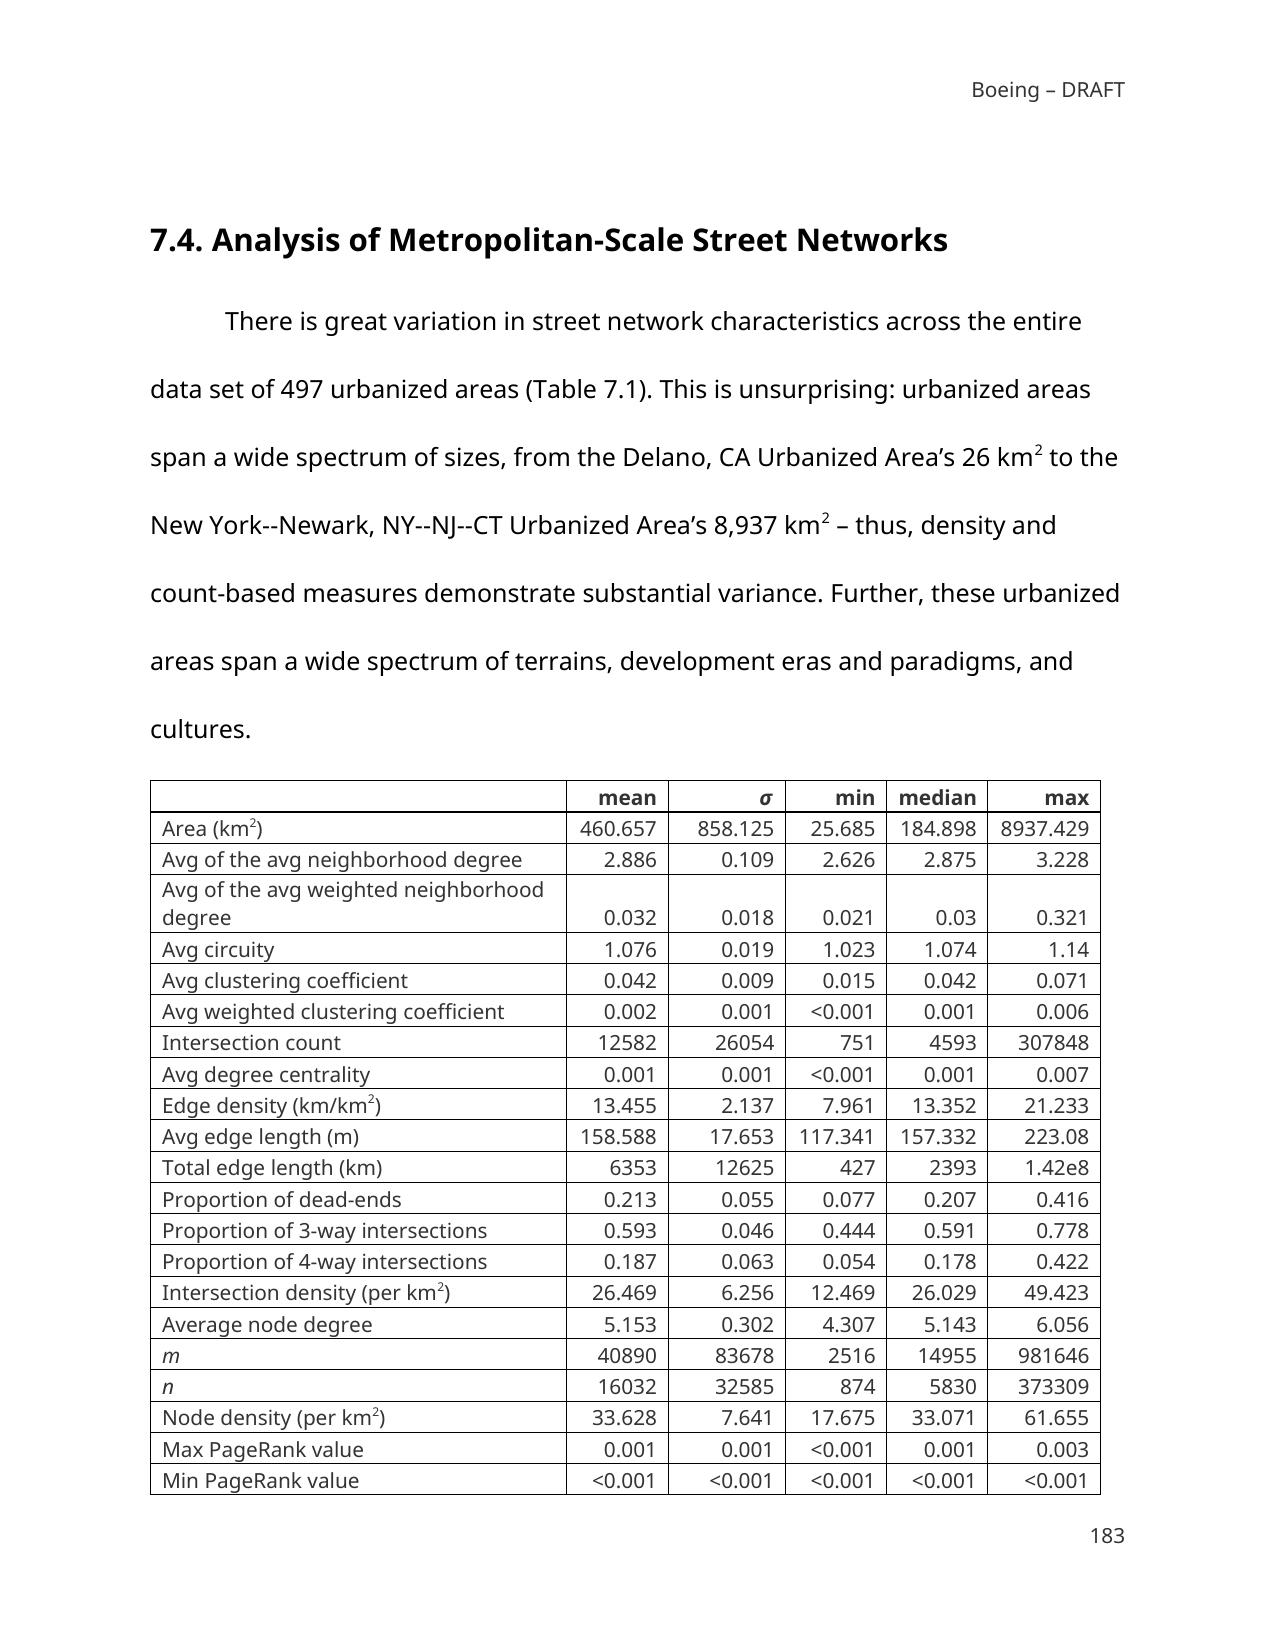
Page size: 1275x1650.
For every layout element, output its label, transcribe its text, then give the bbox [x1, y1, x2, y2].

table_cell 83678 [669, 1339, 785, 1369]
table_cell 0.187 [567, 1245, 668, 1276]
table_cell 4.307 [786, 1308, 886, 1338]
table_cell 307848 [988, 1027, 1100, 1057]
table_cell 12582 [567, 1027, 668, 1057]
table_cell <0.001 [669, 1464, 785, 1494]
table_cell <0.001 [887, 1464, 987, 1494]
table_cell 0.054 [786, 1245, 886, 1276]
table_cell 0.178 [887, 1245, 987, 1276]
table_cell 17.653 [669, 1120, 785, 1151]
table_cell 49.423 [988, 1277, 1100, 1307]
table_cell Avg weighted clustering coefficient [151, 995, 566, 1026]
table_cell 0.046 [669, 1214, 785, 1244]
table_cell Edge density (km/km2) [151, 1089, 566, 1119]
text There is great variation in street network characteristics across the entire data set of 497 urbanized areas (Table 7.1). This is unsurprising: urbanized areas span a wide spectrum of sizes, from the Delano, CA Urbanized Area’s 26 km2 to the New York--Newark, NY--NJ--CT Urbanized Area’s 8,937 km2 – thus, density and count-based measures demonstrate substantial variance. Further, these urbanized areas span a wide spectrum of terrains, development eras and paradigms, and cultures. [150, 303, 1125, 746]
table_cell <0.001 [786, 995, 886, 1026]
table_cell 0.109 [669, 844, 785, 874]
table_header median [887, 781, 987, 811]
table_cell Average node degree [151, 1308, 566, 1338]
table_cell 1.074 [887, 933, 987, 963]
table_cell Avg circuity [151, 933, 566, 963]
table_header mean [567, 781, 668, 811]
table_cell Avg clustering coefficient [151, 964, 566, 994]
table_cell 158.588 [567, 1120, 668, 1151]
table_cell 874 [786, 1370, 886, 1401]
table_cell Avg of the avg weighted neighborhood degree [151, 875, 566, 932]
table_cell 21.233 [988, 1089, 1100, 1119]
table_cell 0.042 [887, 964, 987, 994]
table_cell 61.655 [988, 1402, 1100, 1432]
table_cell 5.153 [567, 1308, 668, 1338]
table_cell 17.675 [786, 1402, 886, 1432]
table_cell 6353 [567, 1152, 668, 1182]
table_cell Avg edge length (m) [151, 1120, 566, 1151]
table_cell 0.071 [988, 964, 1100, 994]
table_cell 1.14 [988, 933, 1100, 963]
table_cell 0.422 [988, 1245, 1100, 1276]
table_cell 13.352 [887, 1089, 987, 1119]
table_cell 26054 [669, 1027, 785, 1057]
table_cell <0.001 [786, 1433, 886, 1463]
table_cell Proportion of 3-way intersections [151, 1214, 566, 1244]
table_cell 6.256 [669, 1277, 785, 1307]
table_cell 0.213 [567, 1183, 668, 1213]
table_cell 0.001 [669, 995, 785, 1026]
table_cell 0.001 [887, 1433, 987, 1463]
table_cell <0.001 [786, 1464, 886, 1494]
table_cell 0.009 [669, 964, 785, 994]
table_cell 0.591 [887, 1214, 987, 1244]
table_cell 8937.429 [988, 813, 1100, 843]
table_cell Proportion of dead-ends [151, 1183, 566, 1213]
table_cell 0.444 [786, 1214, 886, 1244]
table_cell Total edge length (km) [151, 1152, 566, 1182]
table_cell 12.469 [786, 1277, 886, 1307]
table_cell 0.001 [567, 1433, 668, 1463]
table_cell <0.001 [988, 1464, 1100, 1494]
table_cell 2393 [887, 1152, 987, 1182]
table_cell 7.961 [786, 1089, 886, 1119]
table_cell 16032 [567, 1370, 668, 1401]
table_cell 4593 [887, 1027, 987, 1057]
subtitle Analysis of Metropolitan-Scale Street Networks [150, 218, 1125, 261]
table_cell 3.228 [988, 844, 1100, 874]
table_cell 0.321 [988, 875, 1100, 932]
table_cell Avg degree centrality [151, 1058, 566, 1088]
table_cell 1.023 [786, 933, 886, 963]
table_cell Intersection count [151, 1027, 566, 1057]
table_cell 751 [786, 1027, 886, 1057]
table_cell 0.001 [887, 995, 987, 1026]
table_cell 0.055 [669, 1183, 785, 1213]
table_cell 0.002 [567, 995, 668, 1026]
table_cell 33.071 [887, 1402, 987, 1432]
table_cell 2.886 [567, 844, 668, 874]
table_cell 6.056 [988, 1308, 1100, 1338]
table_cell 2.626 [786, 844, 886, 874]
table_cell 32585 [669, 1370, 785, 1401]
table_cell 26.029 [887, 1277, 987, 1307]
table_header σ [669, 781, 785, 811]
table_cell Max PageRank value [151, 1433, 566, 1463]
table_cell 223.08 [988, 1120, 1100, 1151]
table_cell 0.006 [988, 995, 1100, 1026]
table_cell Area (km2) [151, 813, 566, 843]
table_cell 184.898 [887, 813, 987, 843]
table_header min [786, 781, 886, 811]
table_cell Proportion of 4-way intersections [151, 1245, 566, 1276]
table_cell 0.302 [669, 1308, 785, 1338]
table_cell 5.143 [887, 1308, 987, 1338]
table_cell 0.021 [786, 875, 886, 932]
table_cell 0.416 [988, 1183, 1100, 1213]
table_cell 13.455 [567, 1089, 668, 1119]
table_cell 157.332 [887, 1120, 987, 1151]
table_cell 1.42e8 [988, 1152, 1100, 1182]
table_cell 26.469 [567, 1277, 668, 1307]
table_cell 373309 [988, 1370, 1100, 1401]
table_cell n [151, 1370, 566, 1401]
table_cell 427 [786, 1152, 886, 1182]
table_cell 0.001 [567, 1058, 668, 1088]
table_cell Avg of the avg neighborhood degree [151, 844, 566, 874]
table_cell 5830 [887, 1370, 987, 1401]
table_cell m [151, 1339, 566, 1369]
table_cell 0.003 [988, 1433, 1100, 1463]
table_cell 0.018 [669, 875, 785, 932]
table_cell 0.001 [887, 1058, 987, 1088]
table_cell 0.015 [786, 964, 886, 994]
table_cell Node density (per km2) [151, 1402, 566, 1432]
table_cell 7.641 [669, 1402, 785, 1432]
table_cell 33.628 [567, 1402, 668, 1432]
table_cell 0.207 [887, 1183, 987, 1213]
table_cell 0.063 [669, 1245, 785, 1276]
table_cell 0.03 [887, 875, 987, 932]
table_cell 25.685 [786, 813, 886, 843]
table_cell 460.657 [567, 813, 668, 843]
table_cell 1.076 [567, 933, 668, 963]
table_cell 2.875 [887, 844, 987, 874]
table_cell 0.778 [988, 1214, 1100, 1244]
table_cell 0.001 [669, 1058, 785, 1088]
table_cell Intersection density (per km2) [151, 1277, 566, 1307]
table_cell 2516 [786, 1339, 886, 1369]
table_cell 12625 [669, 1152, 785, 1182]
table_cell Min PageRank value [151, 1464, 566, 1494]
table_cell 0.001 [669, 1433, 785, 1463]
table_header [151, 781, 566, 811]
table_cell 981646 [988, 1339, 1100, 1369]
table_cell 40890 [567, 1339, 668, 1369]
table_cell 0.007 [988, 1058, 1100, 1088]
table_cell 0.593 [567, 1214, 668, 1244]
table_cell 0.077 [786, 1183, 886, 1213]
table_cell 14955 [887, 1339, 987, 1369]
table_cell 2.137 [669, 1089, 785, 1119]
table_cell <0.001 [786, 1058, 886, 1088]
table_cell 0.032 [567, 875, 668, 932]
table_cell 858.125 [669, 813, 785, 843]
table_cell 0.019 [669, 933, 785, 963]
table_cell <0.001 [567, 1464, 668, 1494]
table_cell 0.042 [567, 964, 668, 994]
table_header max [988, 781, 1100, 811]
table_cell 117.341 [786, 1120, 886, 1151]
